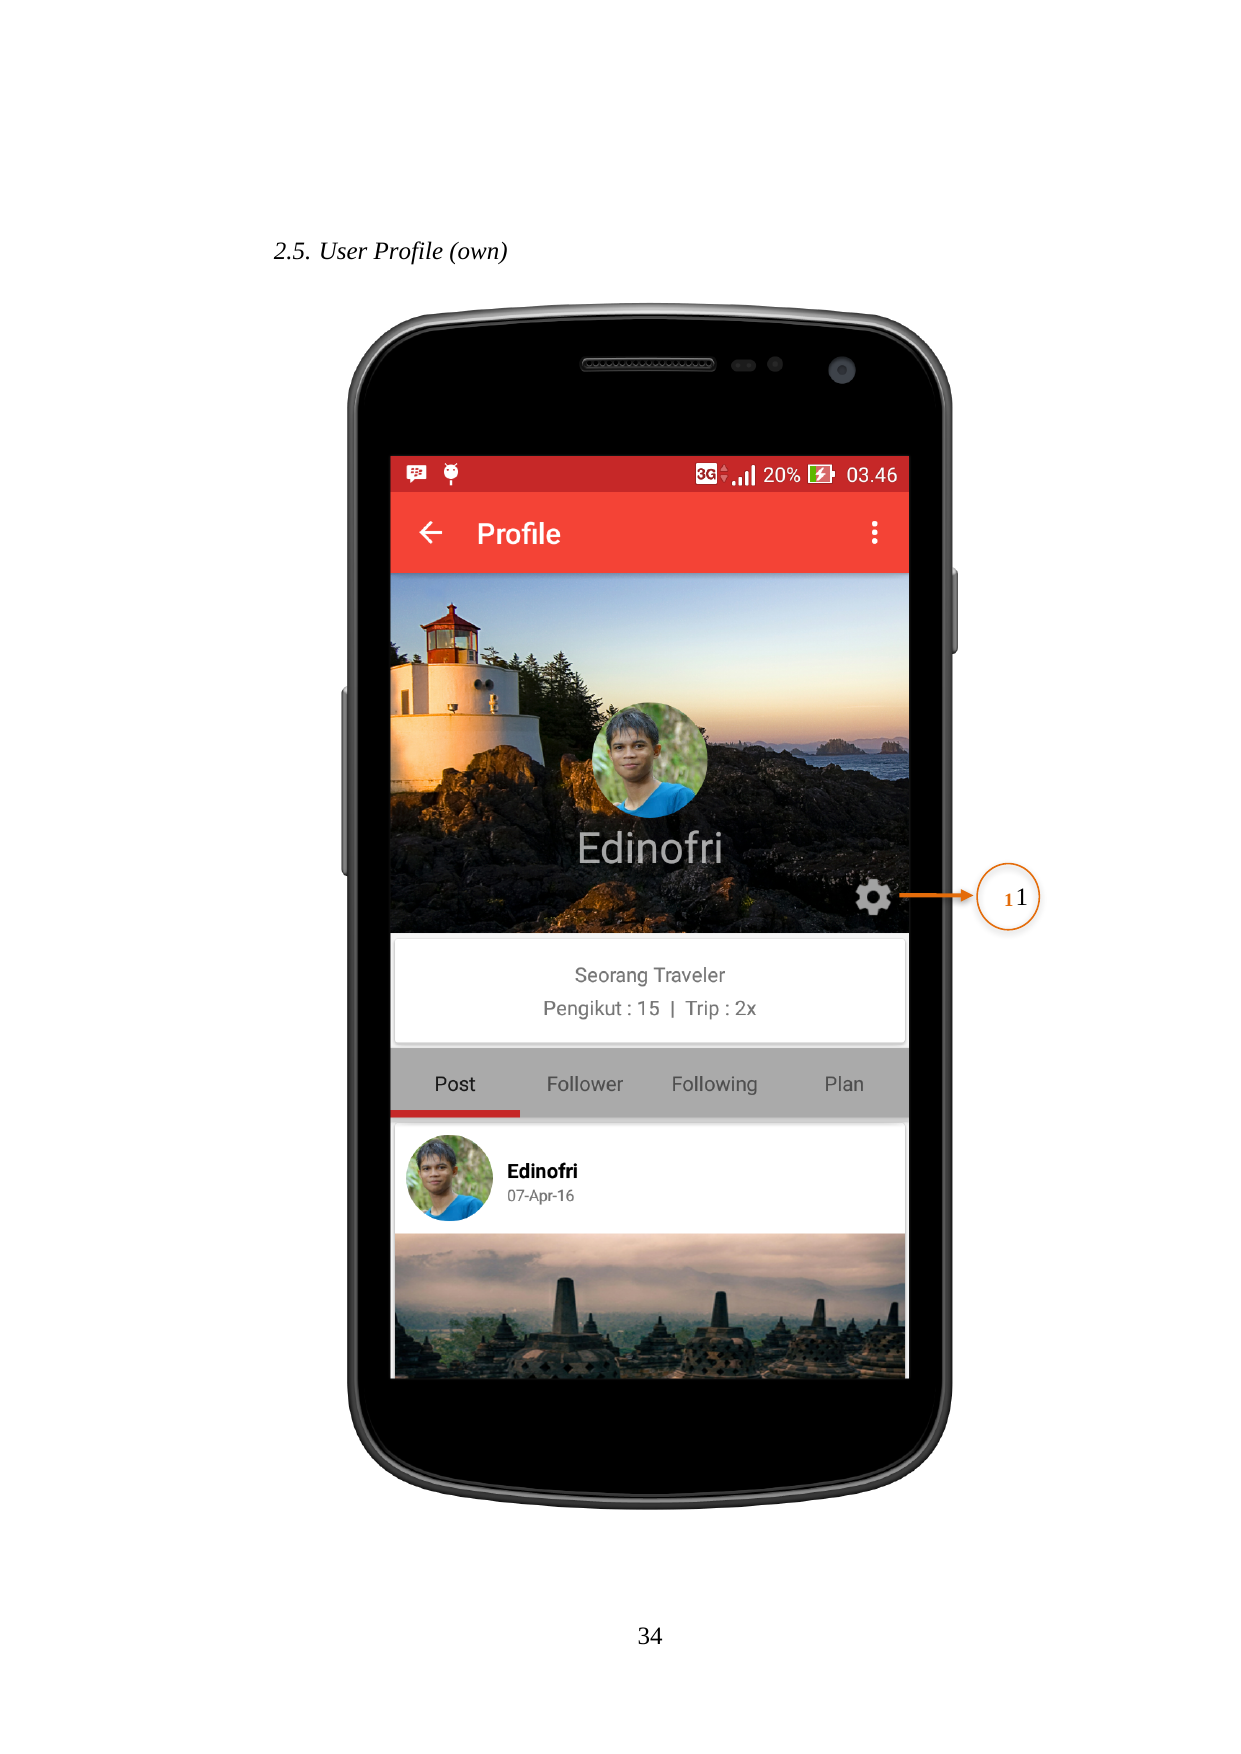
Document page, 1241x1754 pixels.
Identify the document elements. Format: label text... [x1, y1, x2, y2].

picture [341, 302, 958, 1510]
list User Profile (own) [274, 236, 1063, 265]
